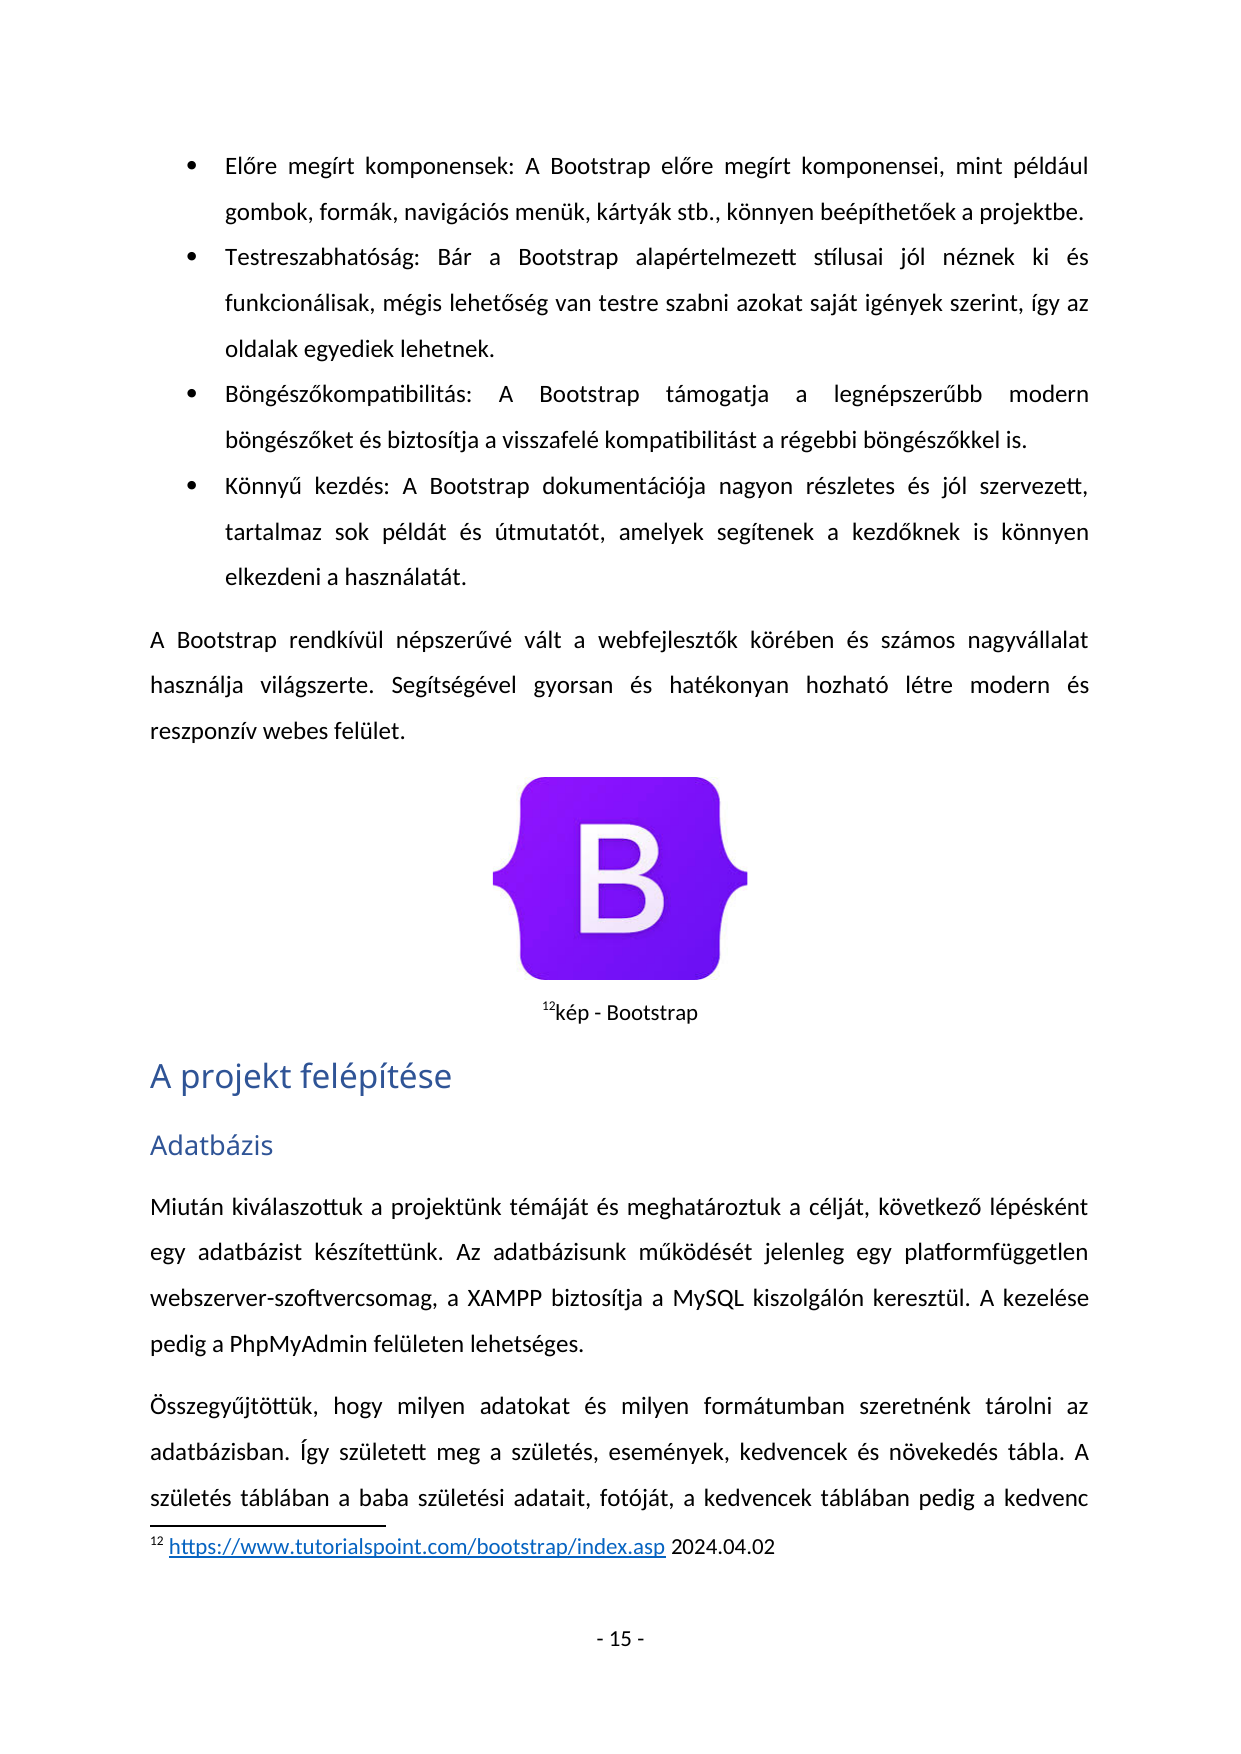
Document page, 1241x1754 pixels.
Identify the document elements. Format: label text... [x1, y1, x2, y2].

list Testreszabhatóság: Bár a Bootstrap alapértelmezett stílusai jól néznek ki és funkcionálisak, mégis lehetőség van testre szabni azokat saját igények szerint, így az oldalak egyediek lehetnek. [187, 241, 1090, 363]
subtitle Adatbázis [150, 1126, 1090, 1163]
subtitle A projekt felépítése [150, 1053, 1090, 1098]
text kép - Bootstrap [150, 998, 1090, 1026]
picture [492, 777, 748, 980]
text A Bootstrap rendkívül népszerűvé vált a webfejlesztők körében és számos nagyvállalat használja világszerte. Segítségével gyorsan és hatékonyan hozható létre modern és reszponzív webes felület. [150, 624, 1090, 746]
text Miután kiválaszottuk a projektünk témáját és meghatároztuk a célját, következő lépésként egy adatbázist készítettünk. Az adatbázisunk működését jelenleg egy platformfüggetlen webszerver-szoftvercsomag, a XAMPP biztosítja a MySQL kiszolgálón keresztül. A kezelése pedig a PhpMyAdmin felületen lehetséges. [150, 1191, 1090, 1358]
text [150, 1390, 1090, 1512]
list Böngészőkompatibilitás: A Bootstrap támogatja a legnépszerűbb modern böngészőket és biztosítja a visszafelé kompatibilitást a régebbi böngészőkkel is. [187, 379, 1090, 455]
list Könnyű kezdés: A Bootstrap dokumentációja nagyon részletes és jól szervezett, tartalmaz sok példát és útmutatót, amelyek segítenek a kezdőknek is könnyen elkezdeni a használatát. [187, 470, 1090, 592]
list Előre megírt komponensek: A Bootstrap előre megírt komponensei, mint például gombok, formák, navigációs menük, kártyák stb., könnyen beépíthetőek a projektbe. [187, 150, 1090, 226]
